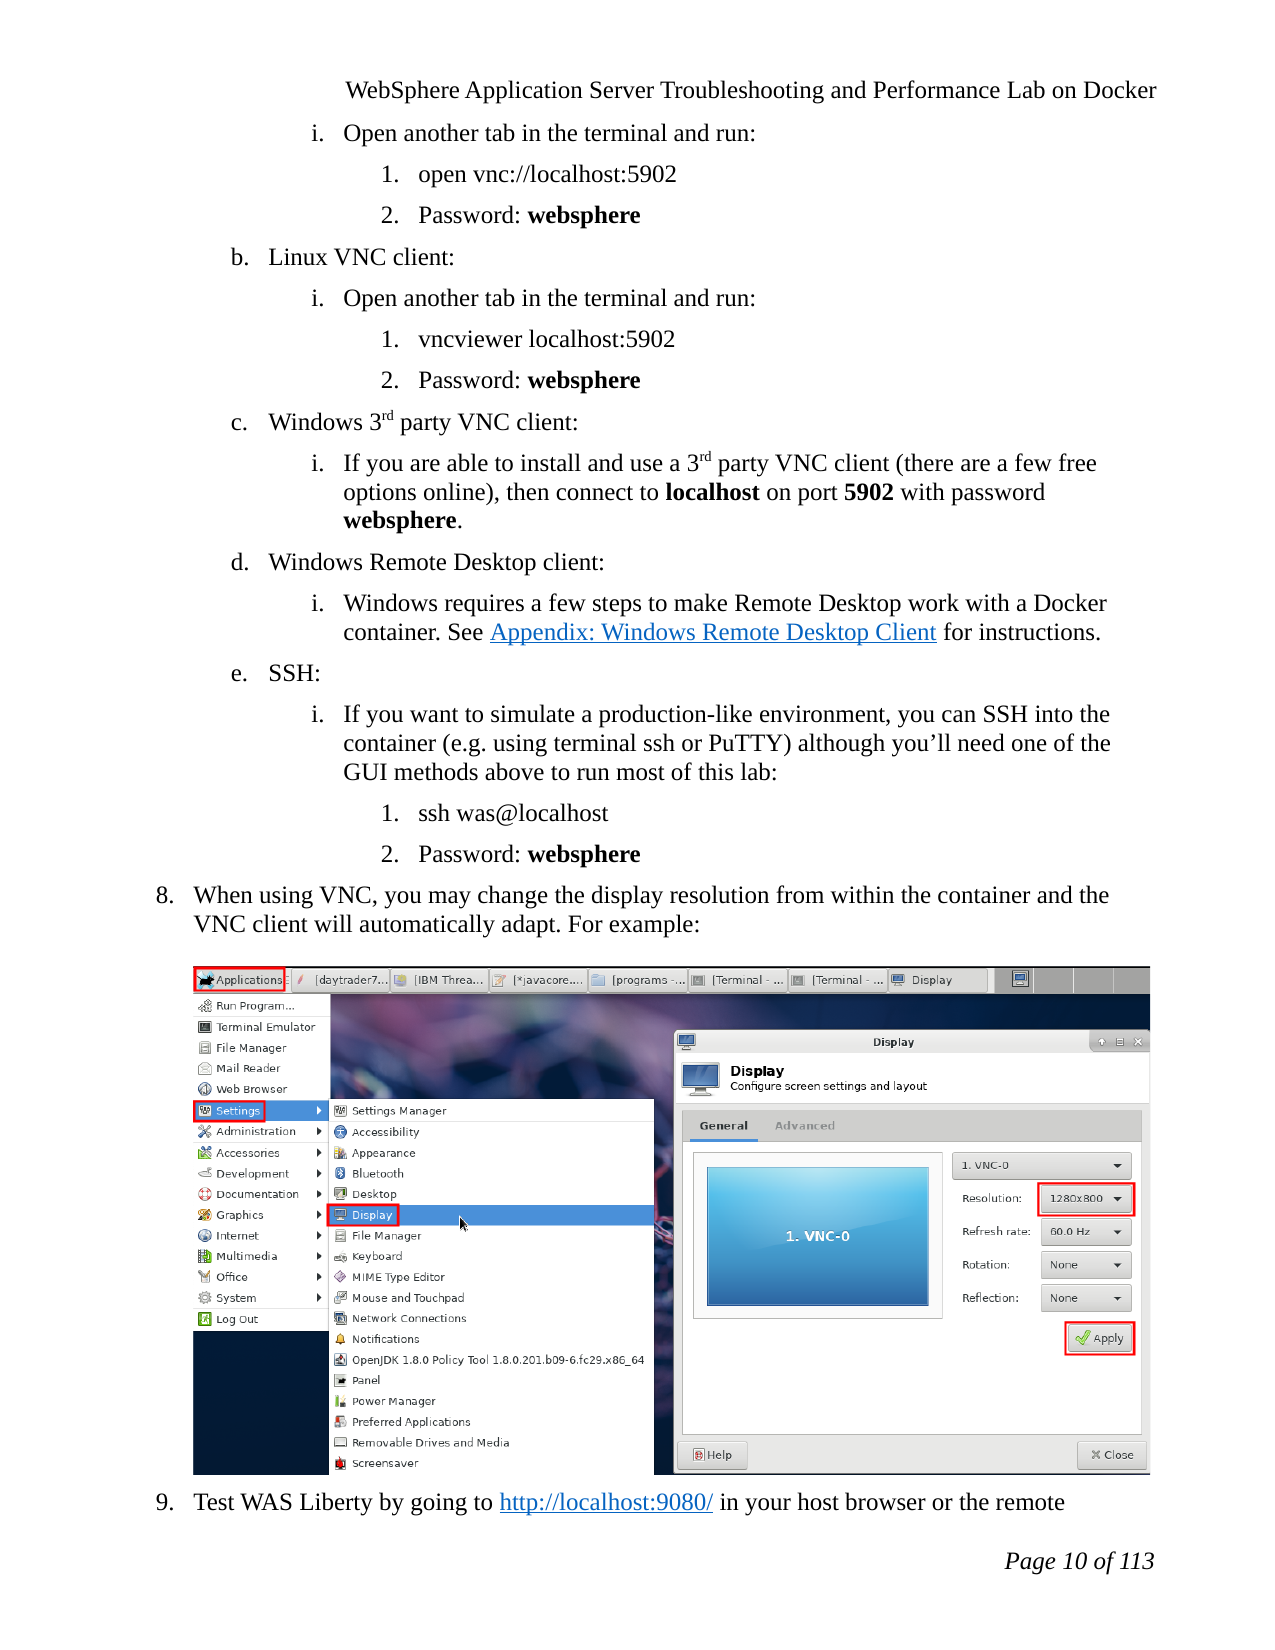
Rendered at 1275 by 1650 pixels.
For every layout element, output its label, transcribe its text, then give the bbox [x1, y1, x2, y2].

list SSH: [231, 658, 1157, 687]
list If you want to simulate a production-like environment, you can SSH into the container (e.g. using terminal ssh or PuTTY) although you’ll need one of the GUI methods above to run most of this lab: [324, 699, 1157, 786]
list vncviewer localhost:5902 [381, 324, 1157, 353]
list Password: websphere [381, 839, 1157, 868]
picture [193, 966, 1150, 1475]
list Password: websphere [381, 201, 1157, 229]
list Open another tab in the terminal and run: [324, 283, 1157, 312]
list Windows 3rd party VNC client: [231, 407, 1157, 436]
list Windows Remote Desktop client: [231, 547, 1157, 576]
list open vnc://localhost:5902 [381, 159, 1157, 188]
list Linux VNC client: [231, 242, 1157, 271]
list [156, 1487, 1157, 1515]
list ssh was@localhost [381, 798, 1157, 827]
list Password: websphere [381, 366, 1157, 394]
list If you are able to install and use a 3rd party VNC client (there are a few free options online), then connect to localhost on port 5902 with password websphere. [324, 448, 1157, 534]
list Open another tab in the terminal and run: [324, 118, 1157, 147]
list Windows requires a few steps to make Remote Desktop work with a Docker container. See Appendix: Windows Remote Desktop Client for instructions. [324, 588, 1157, 646]
